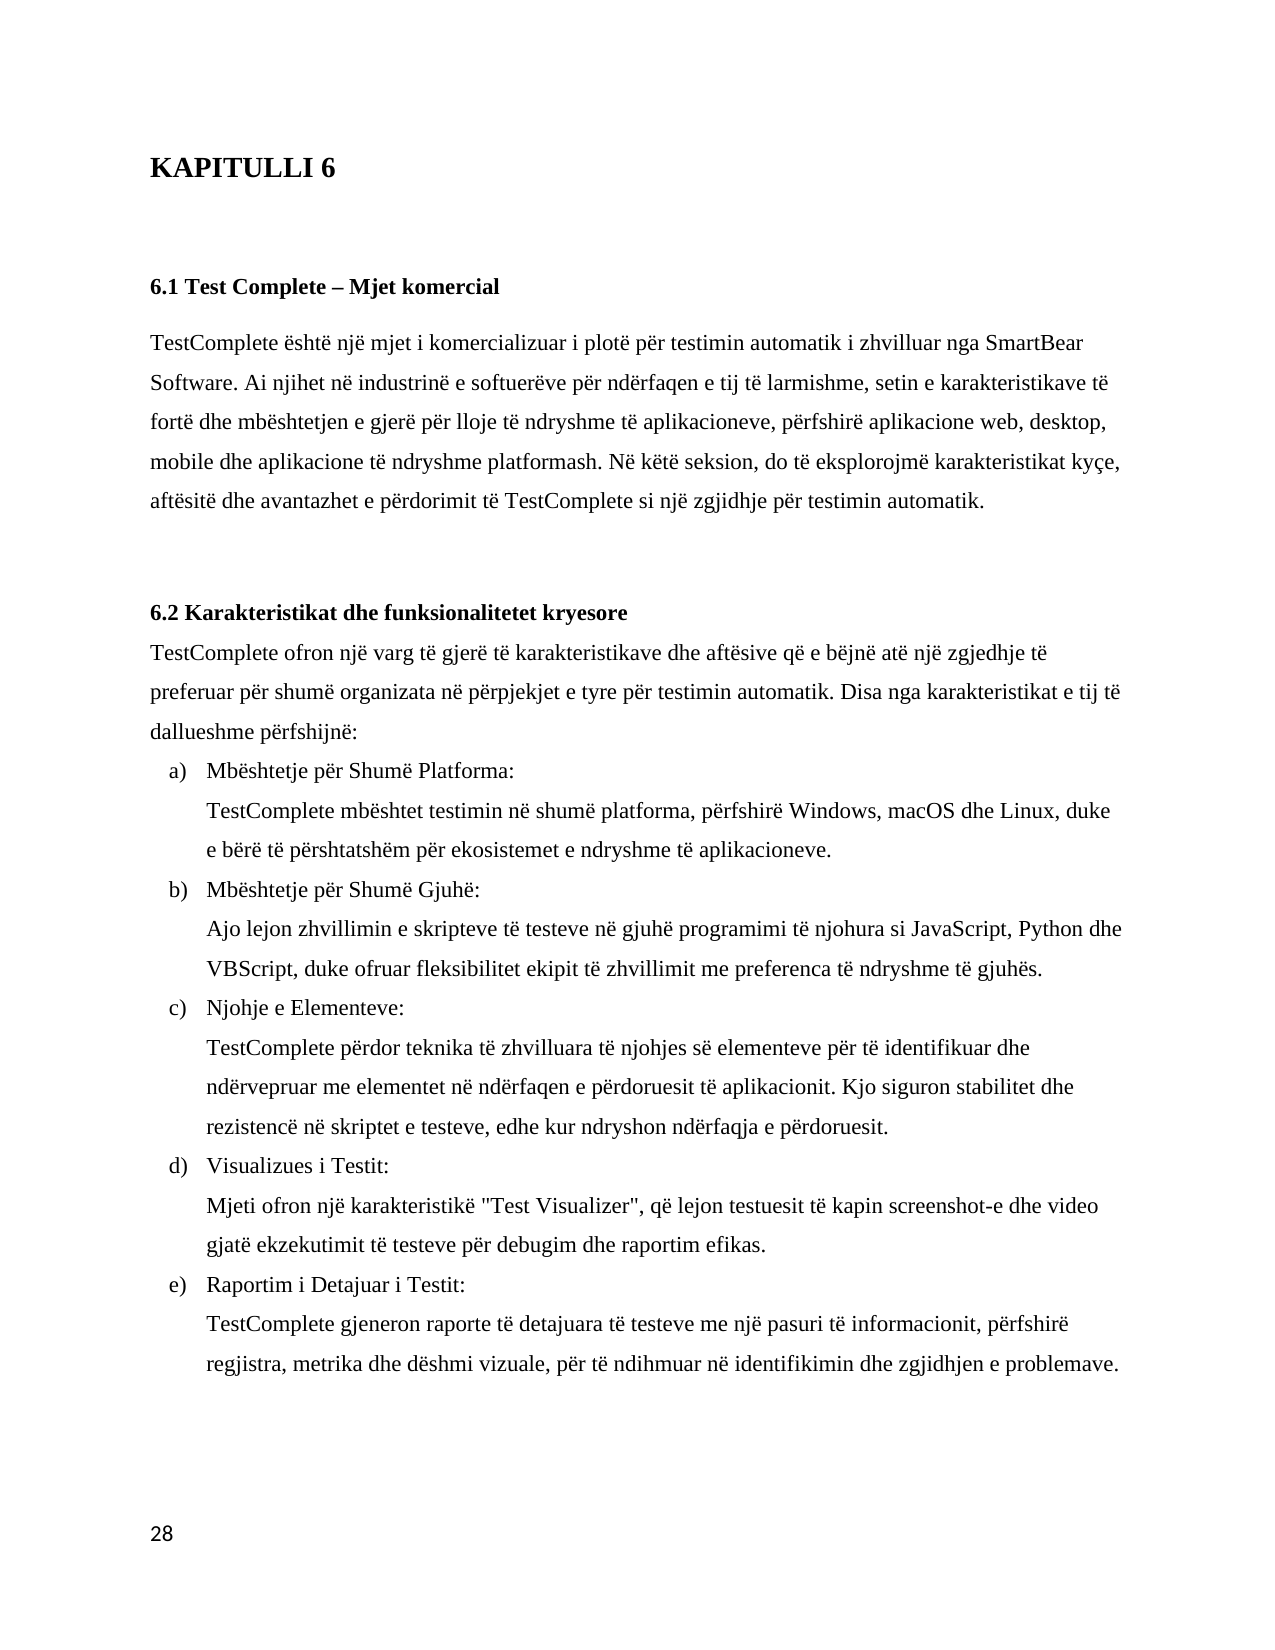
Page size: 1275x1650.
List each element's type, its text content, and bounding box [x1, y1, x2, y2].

text 6.1 Test Complete – Mjet komercial [150, 273, 1125, 299]
text TestComplete është një mjet i komercializuar i plotë për testimin automatik i zhvilluar nga SmartBear Software. Ai njihet në industrinë e softuerëve për ndërfaqen e tij të larmishme, setin e karakteristikave të fortë dhe mbështetjen e gjerë për lloje të ndryshme të aplikacioneve, përfshirë aplikacione web, desktop, mobile dhe aplikacione të ndryshme platformash. Në këtë seksion, do të eksplorojmë karakteristikat kyçe, aftësitë dhe avantazhet e përdorimit të TestComplete si një zgjidhje për testimin automatik. [150, 329, 1125, 513]
list Mbështetje për Shumë Gjuhë: [169, 876, 1125, 902]
text KAPITULLI 6 [150, 150, 1125, 183]
list Ajo lejon zhvillimin e skripteve të testeve në gjuhë programimi të njohura si JavaScript, Python dhe VBScript, duke ofruar fleksibilitet ekipit të zhvillimit me preferenca të ndryshme të gjuhës. [206, 915, 1125, 981]
list TestComplete mbështet testimin në shumë platforma, përfshirë Windows, macOS dhe Linux, duke e bërë të përshtatshëm për ekosistemet e ndryshme të aplikacioneve. [206, 797, 1125, 863]
list Mjeti ofron një karakteristikë "Test Visualizer", që lejon testuesit të kapin screenshot-e dhe video gjatë ekzekutimit të testeve për debugim dhe raportim efikas. [206, 1192, 1125, 1257]
list Mbështetje për Shumë Platforma: [169, 757, 1125, 784]
list Visualizues i Testit: [169, 1152, 1125, 1178]
list TestComplete përdor teknika të zhvilluara të njohjes së elementeve për të identifikuar dhe ndërvepruar me elementet në ndërfaqen e përdoruesit të aplikacionit. Kjo siguron stabilitet dhe rezistencë në skriptet e testeve, edhe kur ndryshon ndërfaqja e përdoruesit. [206, 1034, 1125, 1139]
list TestComplete gjeneron raporte të detajuara të testeve me një pasuri të informacionit, përfshirë regjistra, metrika dhe dëshmi vizuale, për të ndihmuar në identifikimin dhe zgjidhjen e problemave. [206, 1310, 1125, 1376]
list 6.2 Karakteristikat dhe funksionalitetet kryesore [150, 599, 1125, 626]
list Njohje e Elementeve: [169, 994, 1125, 1021]
list TestComplete ofron një varg të gjerë të karakteristikave dhe aftësive që e bëjnë atë një zgjedhje të preferuar për shumë organizata në përpjekjet e tyre për testimin automatik. Disa nga karakteristikat e tij të dallueshme përfshijnë: [150, 639, 1125, 744]
list Raportim i Detajuar i Testit: [169, 1271, 1125, 1297]
